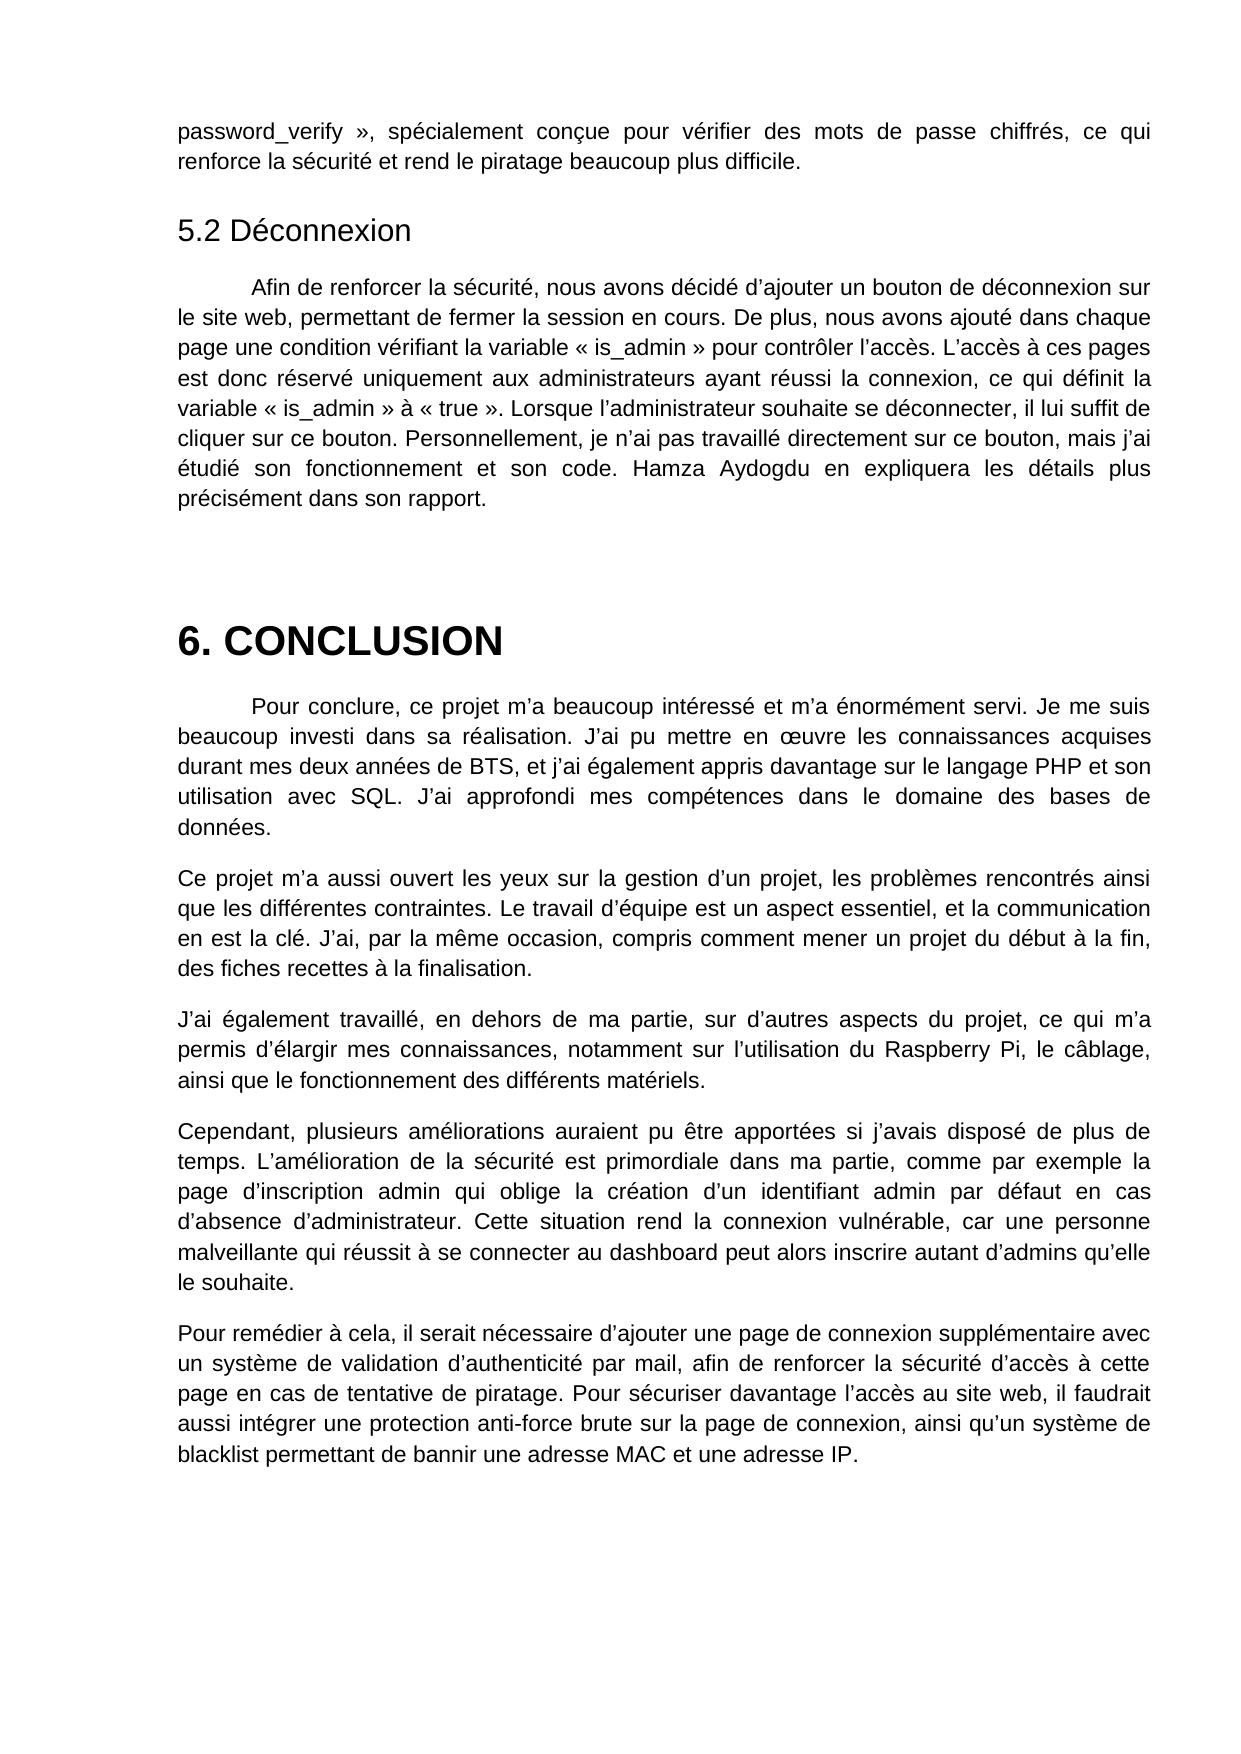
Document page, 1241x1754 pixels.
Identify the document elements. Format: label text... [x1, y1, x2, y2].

text Afin de renforcer la sécurité, nous avons décidé d’ajouter un bouton de déconnexion sur le site web, permettant de fermer la session en cours. De plus, nous avons ajouté dans chaque page une condition vérifiant la variable « is_admin » pour contrôler l’accès. L’accès à ces pages est donc réservé uniquement aux administrateurs ayant réussi la connexion, ce qui définit la variable « is_admin » à « true ». Lorsque l’administrateur souhaite se déconnecter, il lui suffit de cliquer sur ce bouton. Personnellement, je n’ai pas travaillé directement sur ce bouton, mais j’ai étudié son fonctionnement et son code. Hamza Aydogdu en expliquera les détails plus précisément dans son rapport. [177, 274, 1152, 512]
text Ce projet m’a aussi ouvert les yeux sur la gestion d’un projet, les problèmes rencontrés ainsi que les différentes contraintes. Le travail d’équipe est un aspect essentiel, et la communication en est la clé. J’ai, par la même occasion, compris comment mener un projet du début à la fin, des fiches recettes à la finalisation. [177, 864, 1152, 981]
subtitle 6. CONCLUSION [177, 617, 1152, 664]
text Pour conclure, ce projet m’a beaucoup intéressé et m’a énormément servi. Je me suis beaucoup investi dans sa réalisation. J’ai pu mettre en œuvre les connaissances acquises durant mes deux années de BTS, et j’ai également appris davantage sur le langage PHP et son utilisation avec SQL. J’ai approfondi mes compétences dans le domaine des bases de données. [177, 693, 1152, 840]
subtitle 5.2 Déconnexion [177, 212, 1152, 248]
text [177, 118, 1152, 175]
text Pour remédier à cela, il serait nécessaire d’ajouter une page de connexion supplémentaire avec un système de validation d’authenticité par mail, afin de renforcer la sécurité d’accès à cette page en cas de tentative de piratage. Pour sécuriser davantage l’accès au site web, il faudrait aussi intégrer une protection anti-force brute sur la page de connexion, ainsi qu’un système de blacklist permettant de bannir une adresse MAC et une adresse IP. [177, 1320, 1152, 1467]
text J’ai également travaillé, en dehors de ma partie, sur d’autres aspects du projet, ce qui m’a permis d’élargir mes connaissances, notamment sur l’utilisation du Raspberry Pi, le câblage, ainsi que le fonctionnement des différents matériels. [177, 1006, 1152, 1093]
text Cependant, plusieurs améliorations auraient pu être apportées si j’avais disposé de plus de temps. L’amélioration de la sécurité est primordiale dans ma partie, comme par exemple la page d’inscription admin qui oblige la création d’un identifiant admin par défaut en cas d’absence d’administrateur. Cette situation rend la connexion vulnérable, car une personne malveillante qui réussit à se connecter au dashboard peut alors inscrire autant d’admins qu’elle le souhaite. [177, 1118, 1152, 1295]
